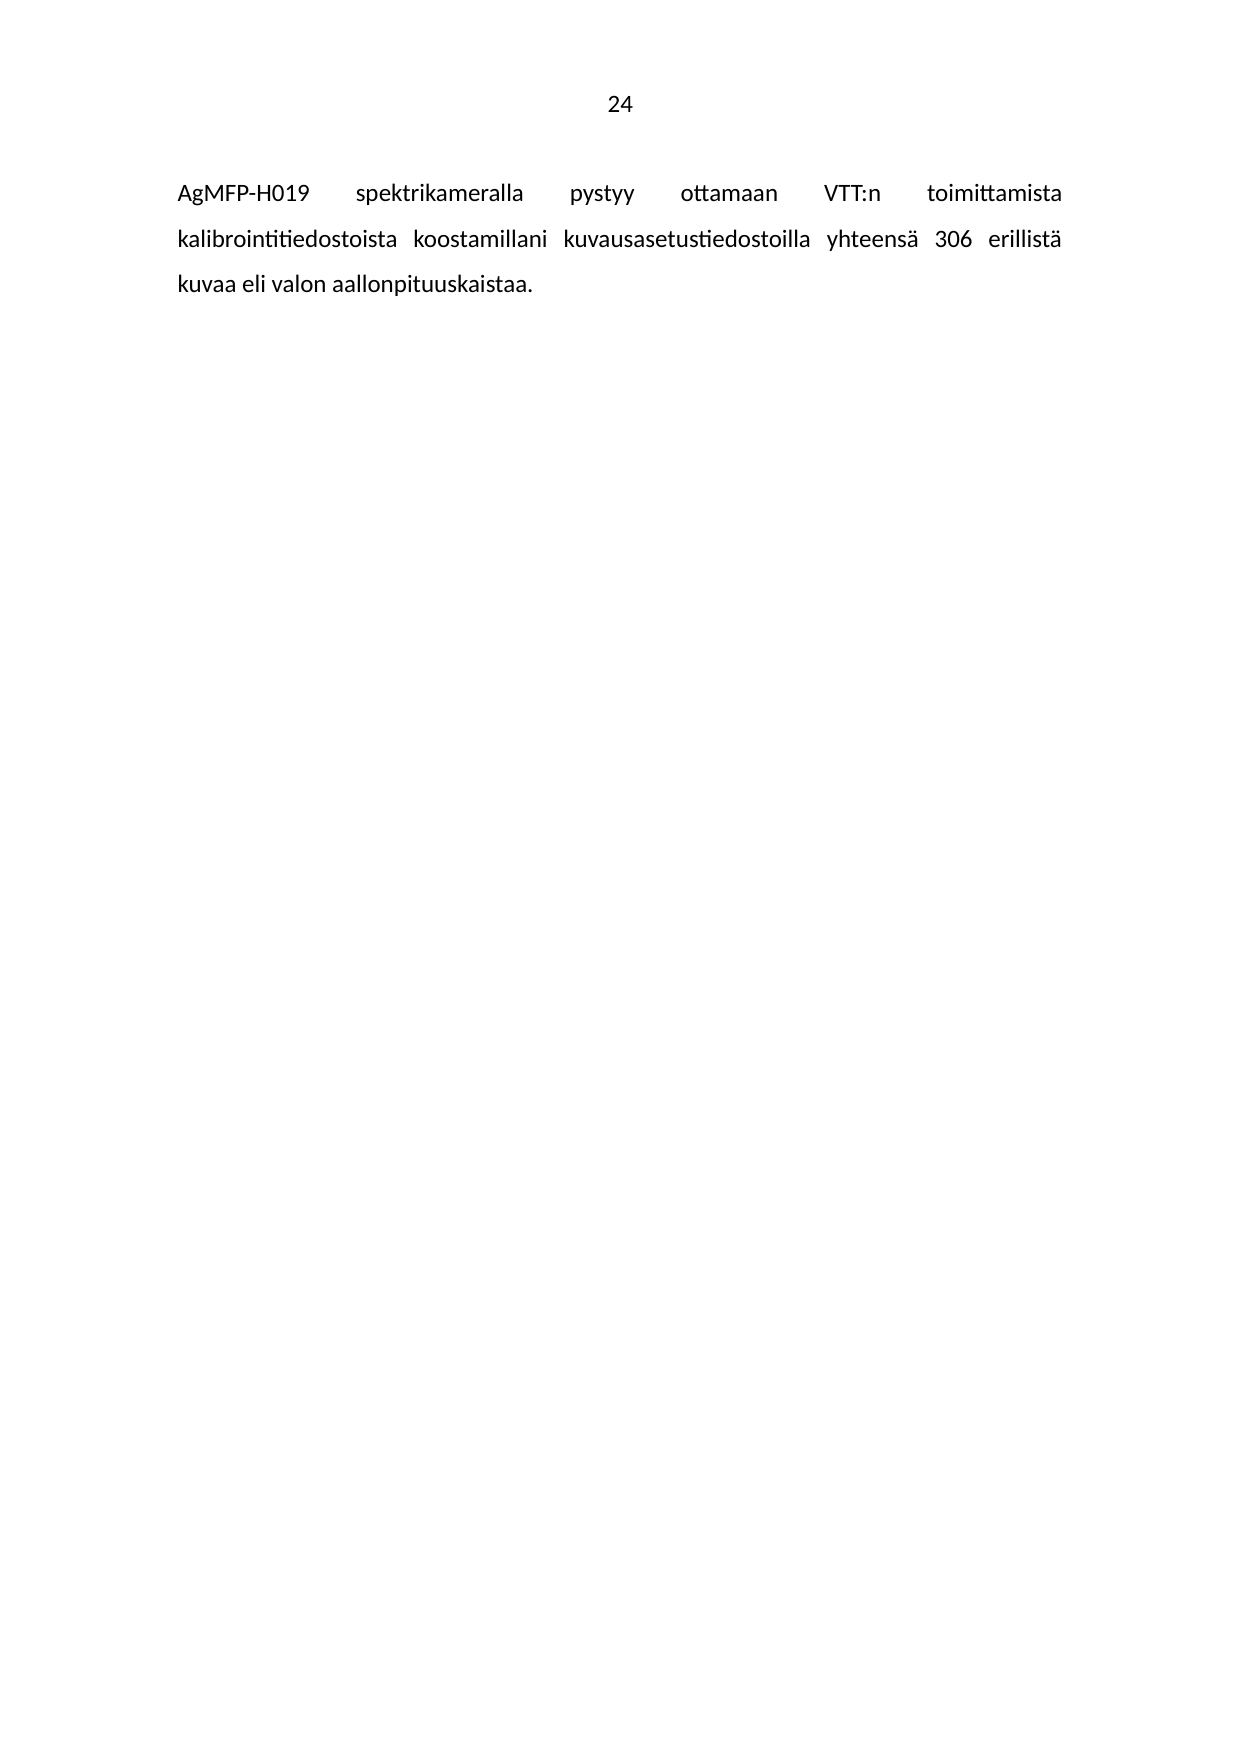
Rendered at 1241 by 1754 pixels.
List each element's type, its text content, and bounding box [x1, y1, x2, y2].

text AgMFP-H019 spektrikameralla pystyy ottamaan VTT:n toimittamista kalibrointitiedostoista koostamillani kuvausasetustiedostoilla yhteensä 306 erillistä kuvaa eli valon aallonpituuskaistaa. [177, 177, 1063, 299]
